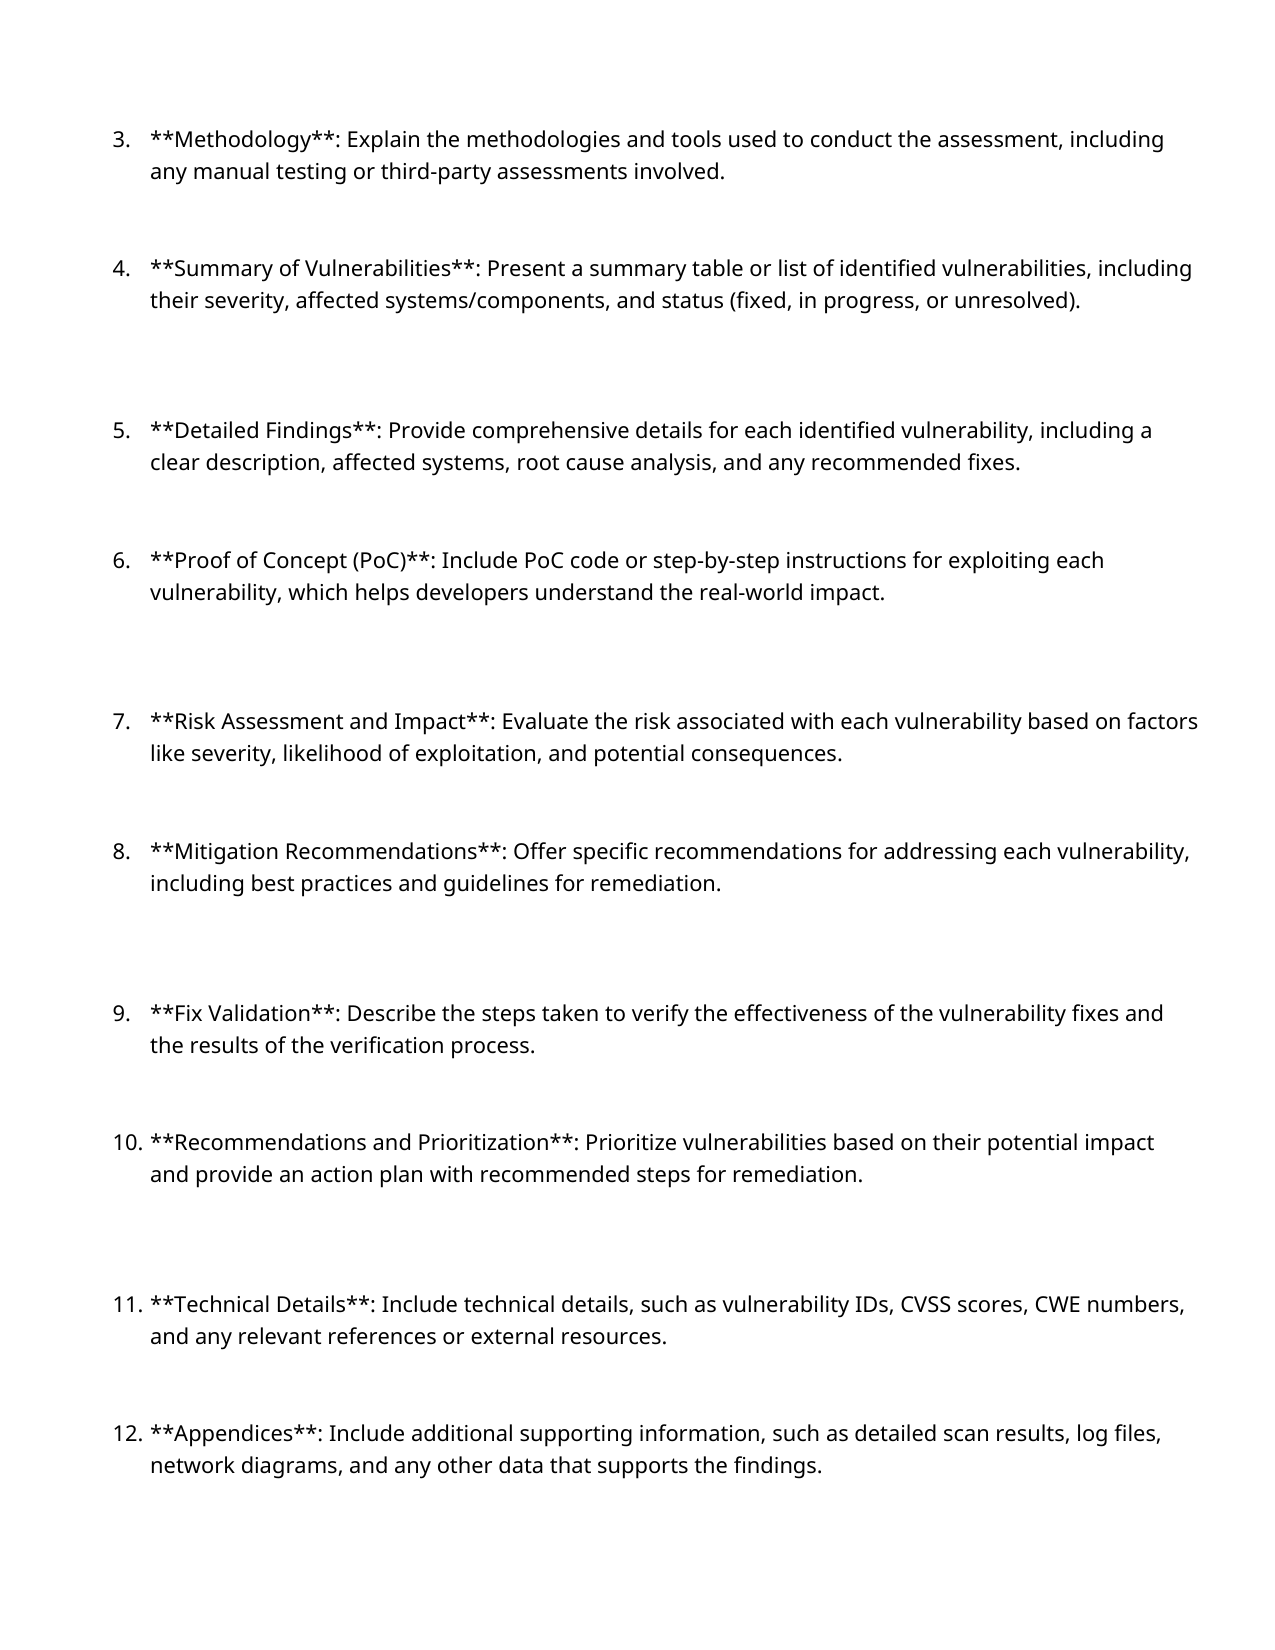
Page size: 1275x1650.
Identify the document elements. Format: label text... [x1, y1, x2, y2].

list **Appendices**: Include additional supporting information, such as detailed scan results, log files, network diagrams, and any other data that supports the findings. [112, 1418, 1200, 1480]
list **Risk Assessment and Impact**: Evaluate the risk associated with each vulnerability based on factors like severity, likelihood of exploitation, and potential consequences. [112, 706, 1200, 768]
list **Methodology**: Explain the methodologies and tools used to conduct the assessment, including any manual testing or third-party assessments involved. [112, 124, 1200, 186]
list **Fix Validation**: Describe the steps taken to verify the effectiveness of the vulnerability fixes and the results of the verification process. [112, 997, 1200, 1059]
list **Summary of Vulnerabilities**: Present a summary table or list of identified vulnerabilities, including their severity, affected systems/components, and status (fixed, in progress, or unresolved). [112, 253, 1200, 315]
list **Proof of Concept (PoC)**: Include PoC code or step-by-step instructions for exploiting each vulnerability, which helps developers understand the real-world impact. [112, 544, 1200, 606]
list **Detailed Findings**: Provide comprehensive details for each identified vulnerability, including a clear description, affected systems, root cause analysis, and any recommended fixes. [112, 415, 1200, 477]
list **Recommendations and Prioritization**: Prioritize vulnerabilities based on their potential impact and provide an action plan with recommended steps for remediation. [112, 1127, 1200, 1189]
list **Mitigation Recommendations**: Offer specific recommendations for addressing each vulnerability, including best practices and guidelines for remediation. [112, 836, 1200, 898]
list **Technical Details**: Include technical details, such as vulnerability IDs, CVSS scores, CWE numbers, and any relevant references or external resources. [112, 1289, 1200, 1351]
